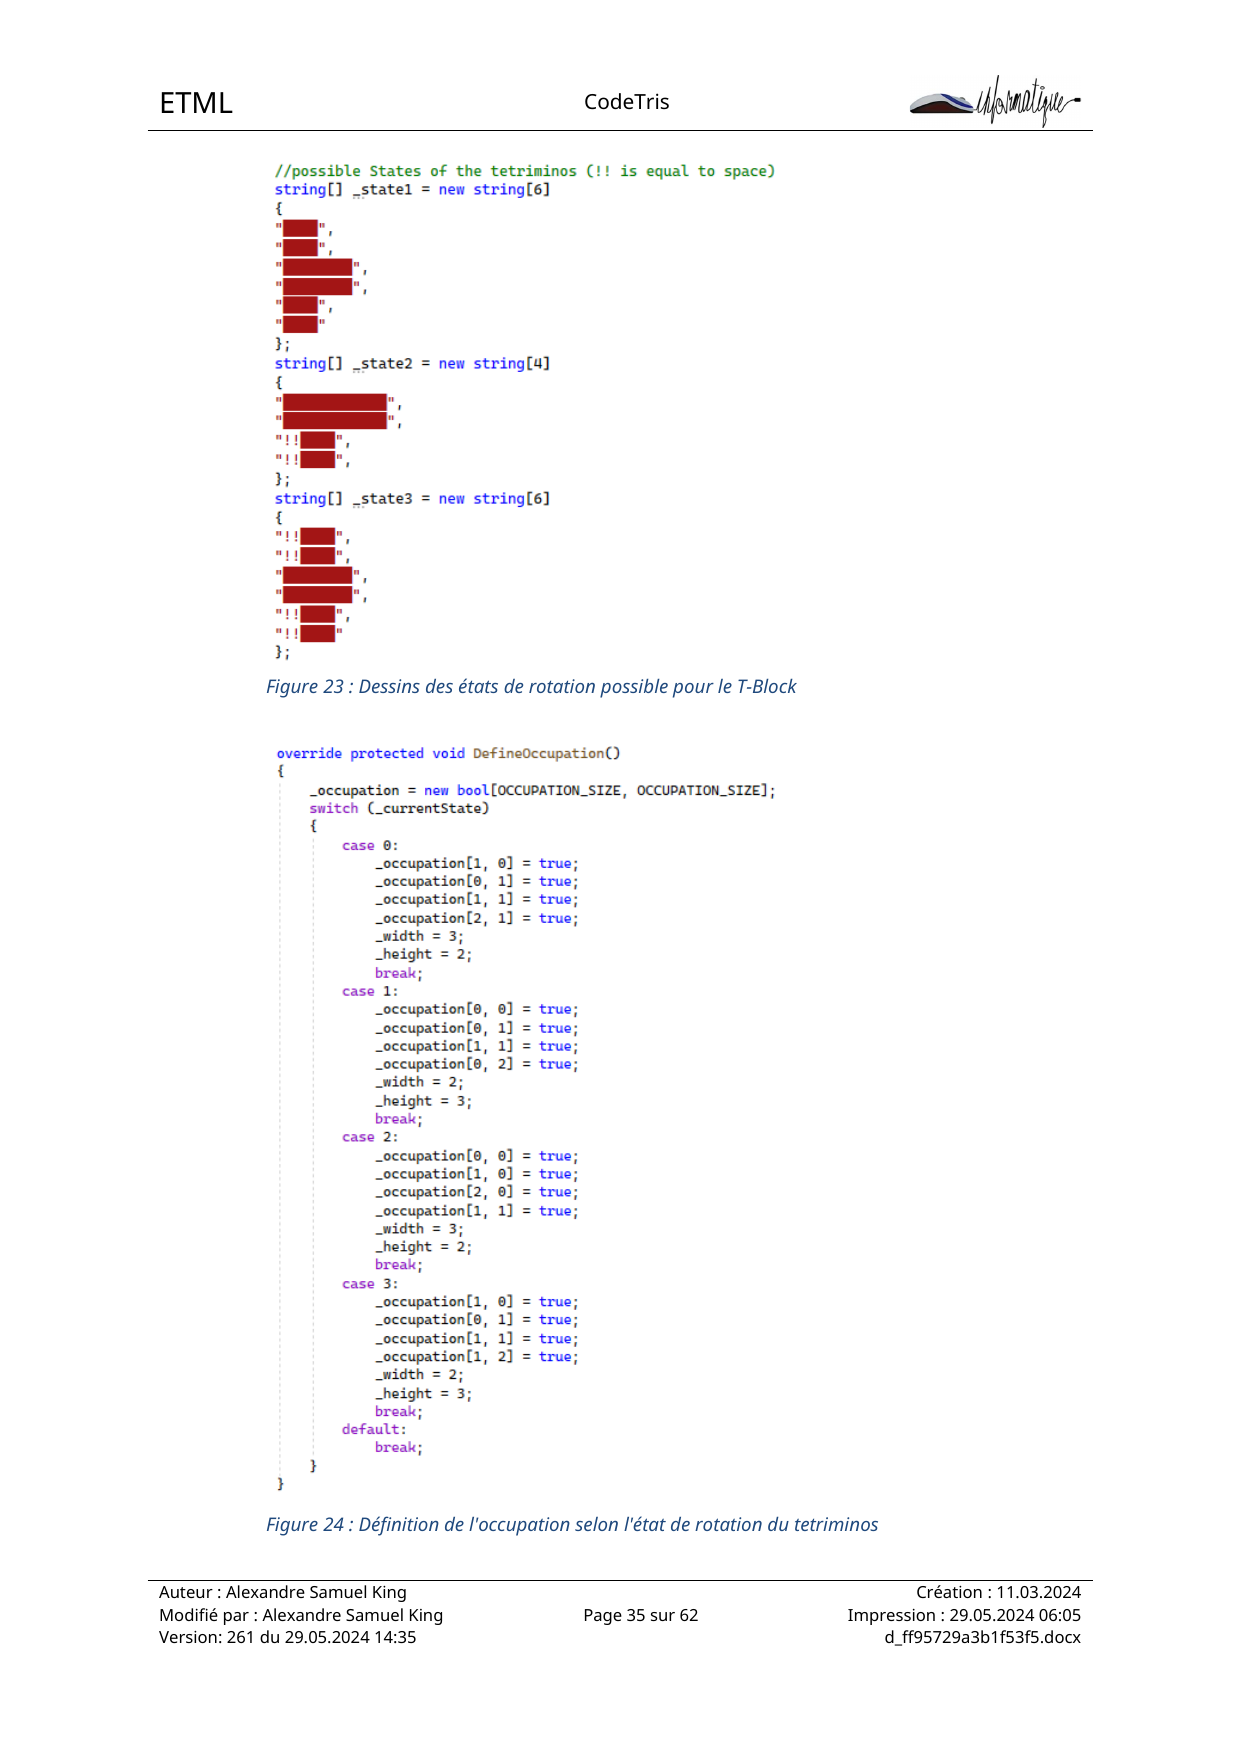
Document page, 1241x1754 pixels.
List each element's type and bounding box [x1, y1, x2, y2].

picture [265, 159, 784, 664]
picture [265, 745, 784, 1501]
picture [909, 75, 1082, 128]
